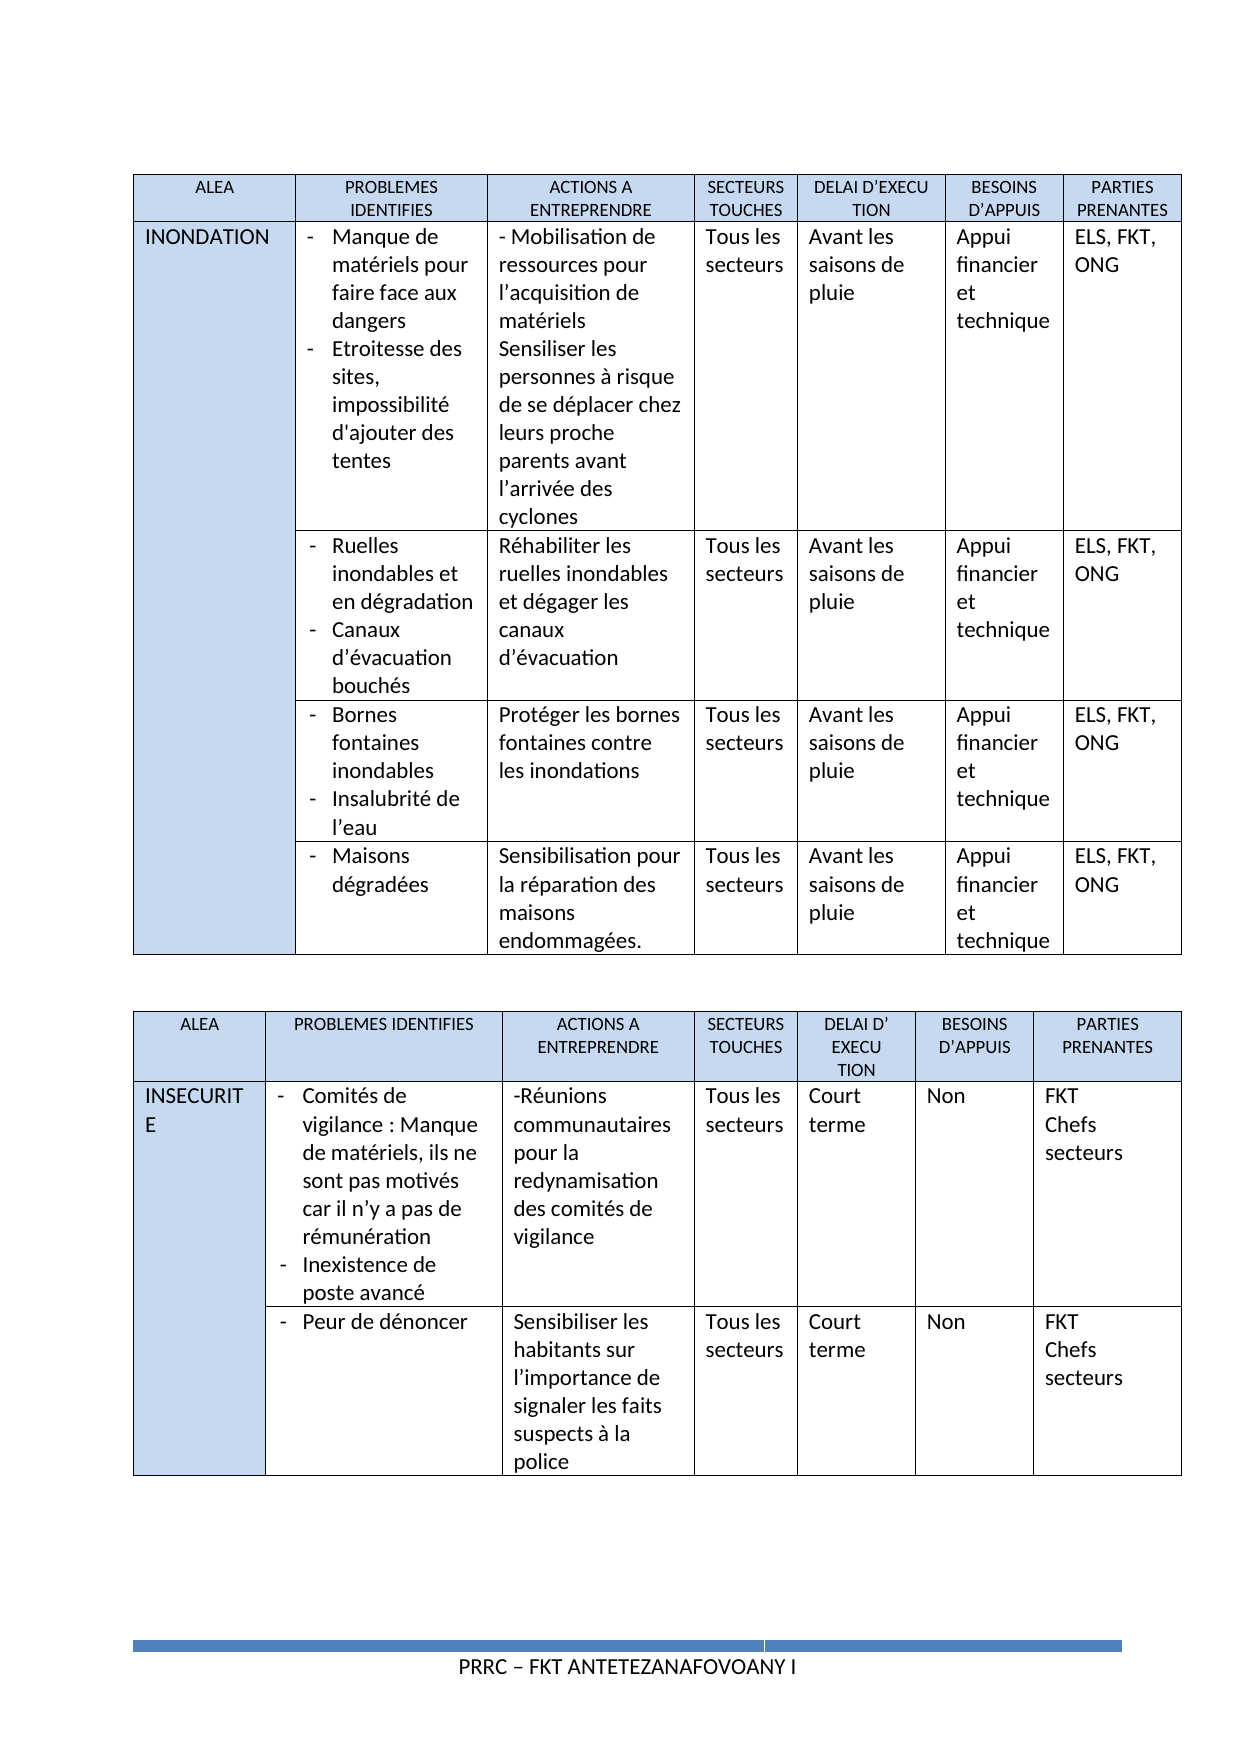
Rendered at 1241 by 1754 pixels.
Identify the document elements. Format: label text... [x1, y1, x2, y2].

table_header SECTEURS TOUCHES [695, 175, 797, 221]
table_cell Appui financier et technique [946, 842, 1063, 954]
table_cell Tous les secteurs [695, 1307, 797, 1475]
table_cell Court terme [798, 1082, 915, 1306]
table_cell ELS, FKT, ONG [1064, 842, 1181, 954]
table_cell Peur de dénoncer [266, 1307, 502, 1475]
table_cell Appui financier et technique [946, 531, 1063, 699]
table_cell FKT Chefs secteurs [1034, 1307, 1181, 1475]
table_header ALEA [134, 1012, 265, 1081]
table_cell Tous les secteurs [695, 531, 797, 699]
table_cell Protéger les bornes fontaines contre les inondations [488, 701, 694, 841]
table_header PROBLEMES IDENTIFIES [266, 1012, 502, 1081]
table_cell ELS, FKT, ONG [1064, 701, 1181, 841]
table_cell -Réunions communautaires pour la redynamisation des comités de vigilance [503, 1082, 694, 1306]
table_header PROBLEMES IDENTIFIES [296, 175, 487, 221]
table_cell Comités de vigilance : Manque de matériels, ils ne sont pas motivés car il n’y a pas de rémunération Inexistence de poste avancé [266, 1082, 502, 1306]
table_cell Avant les saisons de pluie [798, 531, 945, 699]
table_cell Avant les saisons de pluie [798, 222, 945, 530]
table_header PARTIES PRENANTES [1034, 1012, 1181, 1081]
table_header DELAI D’EXECU TION [798, 175, 945, 221]
table_cell Réhabiliter les ruelles inondables et dégager les canaux d’évacuation [488, 531, 694, 699]
table_header DELAI D’ EXECU TION [798, 1012, 915, 1081]
table_cell Tous les secteurs [695, 842, 797, 954]
table_header ACTIONS A ENTREPRENDRE [488, 175, 694, 221]
table_cell ELS, FKT, ONG [1064, 531, 1181, 699]
table_cell Ruelles inondables et en dégradation Canaux d’évacuation bouchés [296, 531, 487, 699]
table_cell Avant les saisons de pluie [798, 842, 945, 954]
table_cell Court terme [798, 1307, 915, 1475]
table_cell Tous les secteurs [695, 1082, 797, 1306]
table_cell INONDATION [134, 222, 295, 954]
table_cell Non [916, 1082, 1033, 1306]
table_cell Appui financier et technique [946, 222, 1063, 530]
table_cell - Mobilisation de ressources pour l’acquisition de matériels Sensiliser les personnes à risque de se déplacer chez leurs proche parents avant l’arrivée des cyclones [488, 222, 694, 530]
table_cell Manque de matériels pour faire face aux dangers Etroitesse des sites, impossibilité d'ajouter des tentes [296, 222, 487, 530]
table_header BESOINS D’APPUIS [916, 1012, 1033, 1081]
table_cell Bornes fontaines inondables Insalubrité de l’eau [296, 701, 487, 841]
table_cell Tous les secteurs [695, 222, 797, 530]
table_cell Avant les saisons de pluie [798, 701, 945, 841]
table_cell Non [916, 1307, 1033, 1475]
table_cell Sensibiliser les habitants sur l’importance de signaler les faits suspects à la police [503, 1307, 694, 1475]
table_header PARTIES PRENANTES [1064, 175, 1181, 221]
table_header BESOINS D’APPUIS [946, 175, 1063, 221]
table_cell Tous les secteurs [695, 701, 797, 841]
table_header ALEA [134, 175, 295, 221]
table_cell FKT Chefs secteurs [1034, 1082, 1181, 1306]
table_cell ELS, FKT, ONG [1064, 222, 1181, 530]
table_cell Maisons dégradées [296, 842, 487, 954]
table_header SECTEURS TOUCHES [695, 1012, 797, 1081]
table_header ACTIONS A ENTREPRENDRE [503, 1012, 694, 1081]
table_cell Sensibilisation pour la réparation des maisons endommagées. [488, 842, 694, 954]
table_cell INSECURITE [134, 1082, 265, 1475]
table_cell Appui financier et technique [946, 701, 1063, 841]
